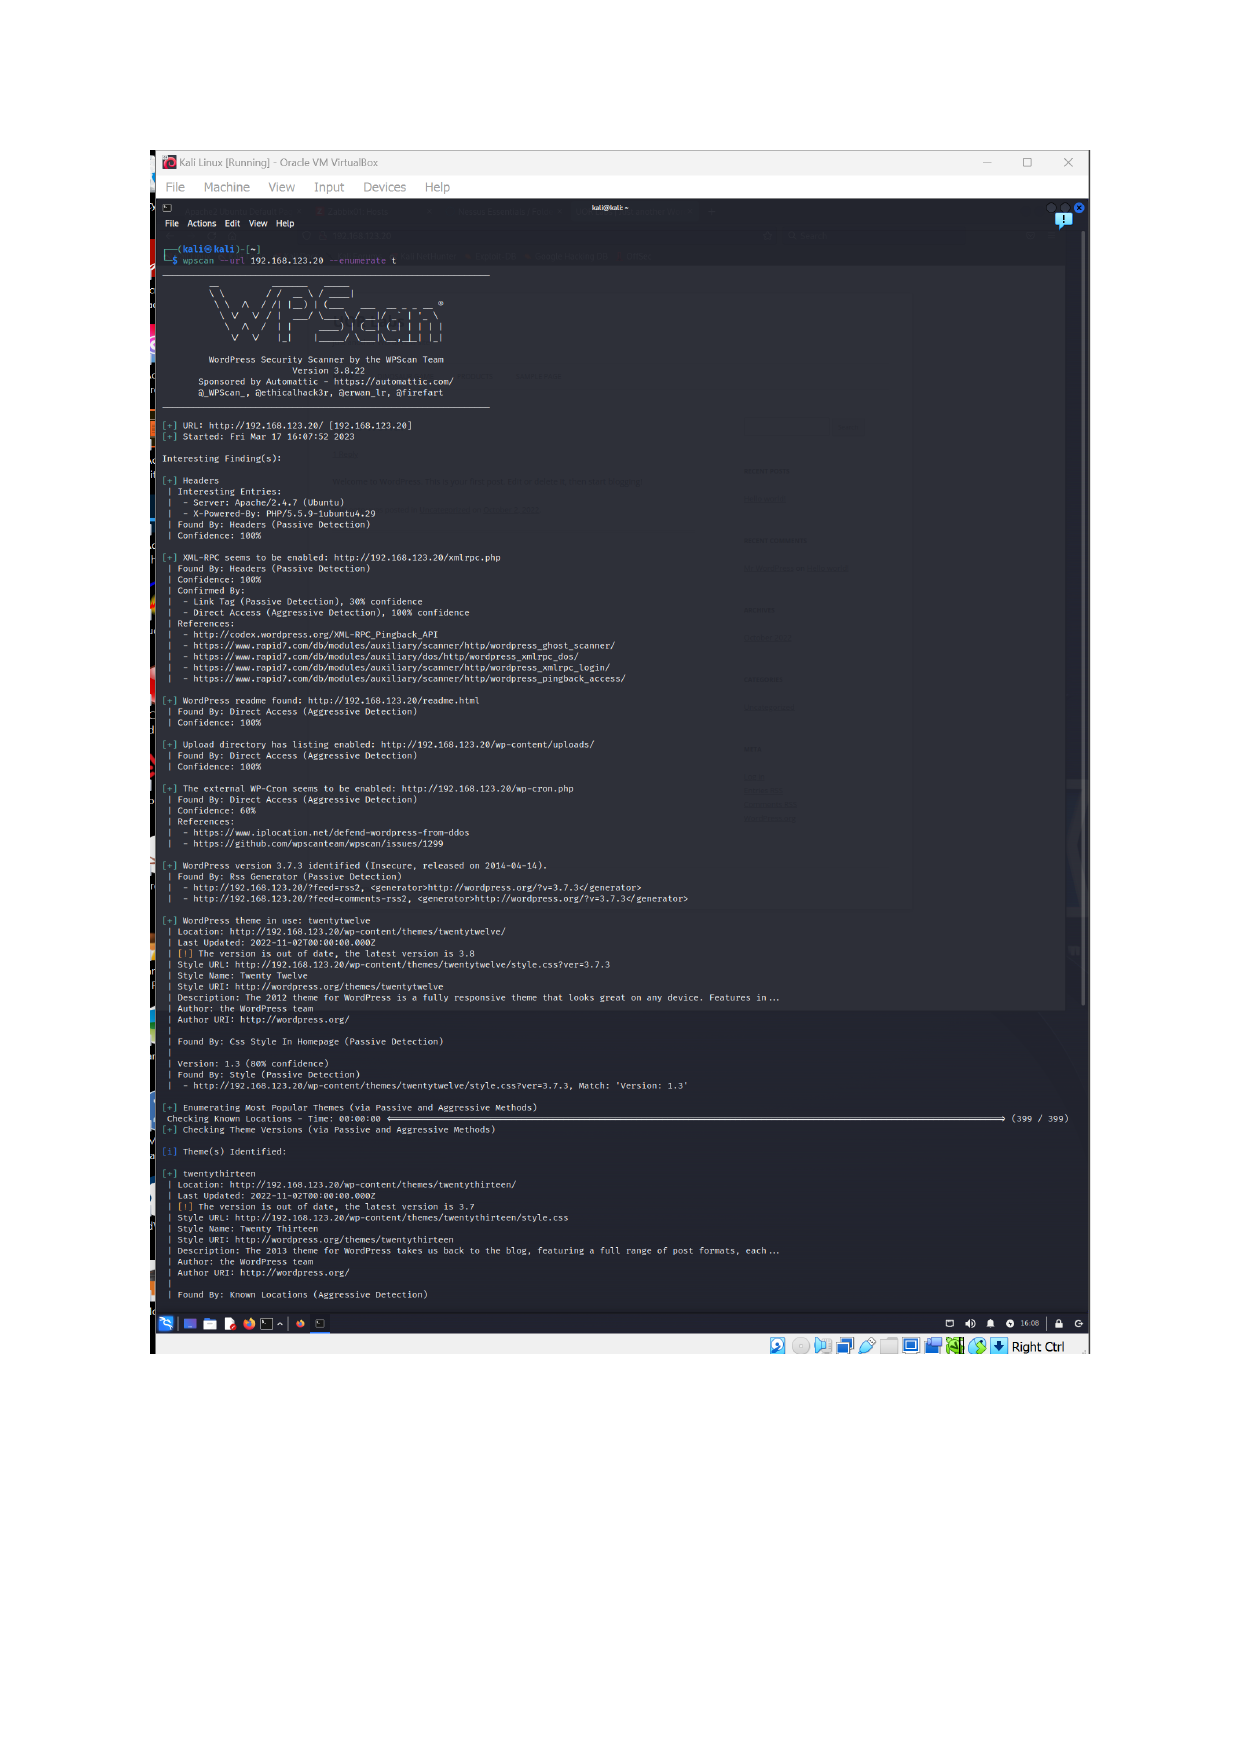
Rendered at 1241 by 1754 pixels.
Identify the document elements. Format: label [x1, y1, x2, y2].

picture [150, 150, 1091, 1354]
